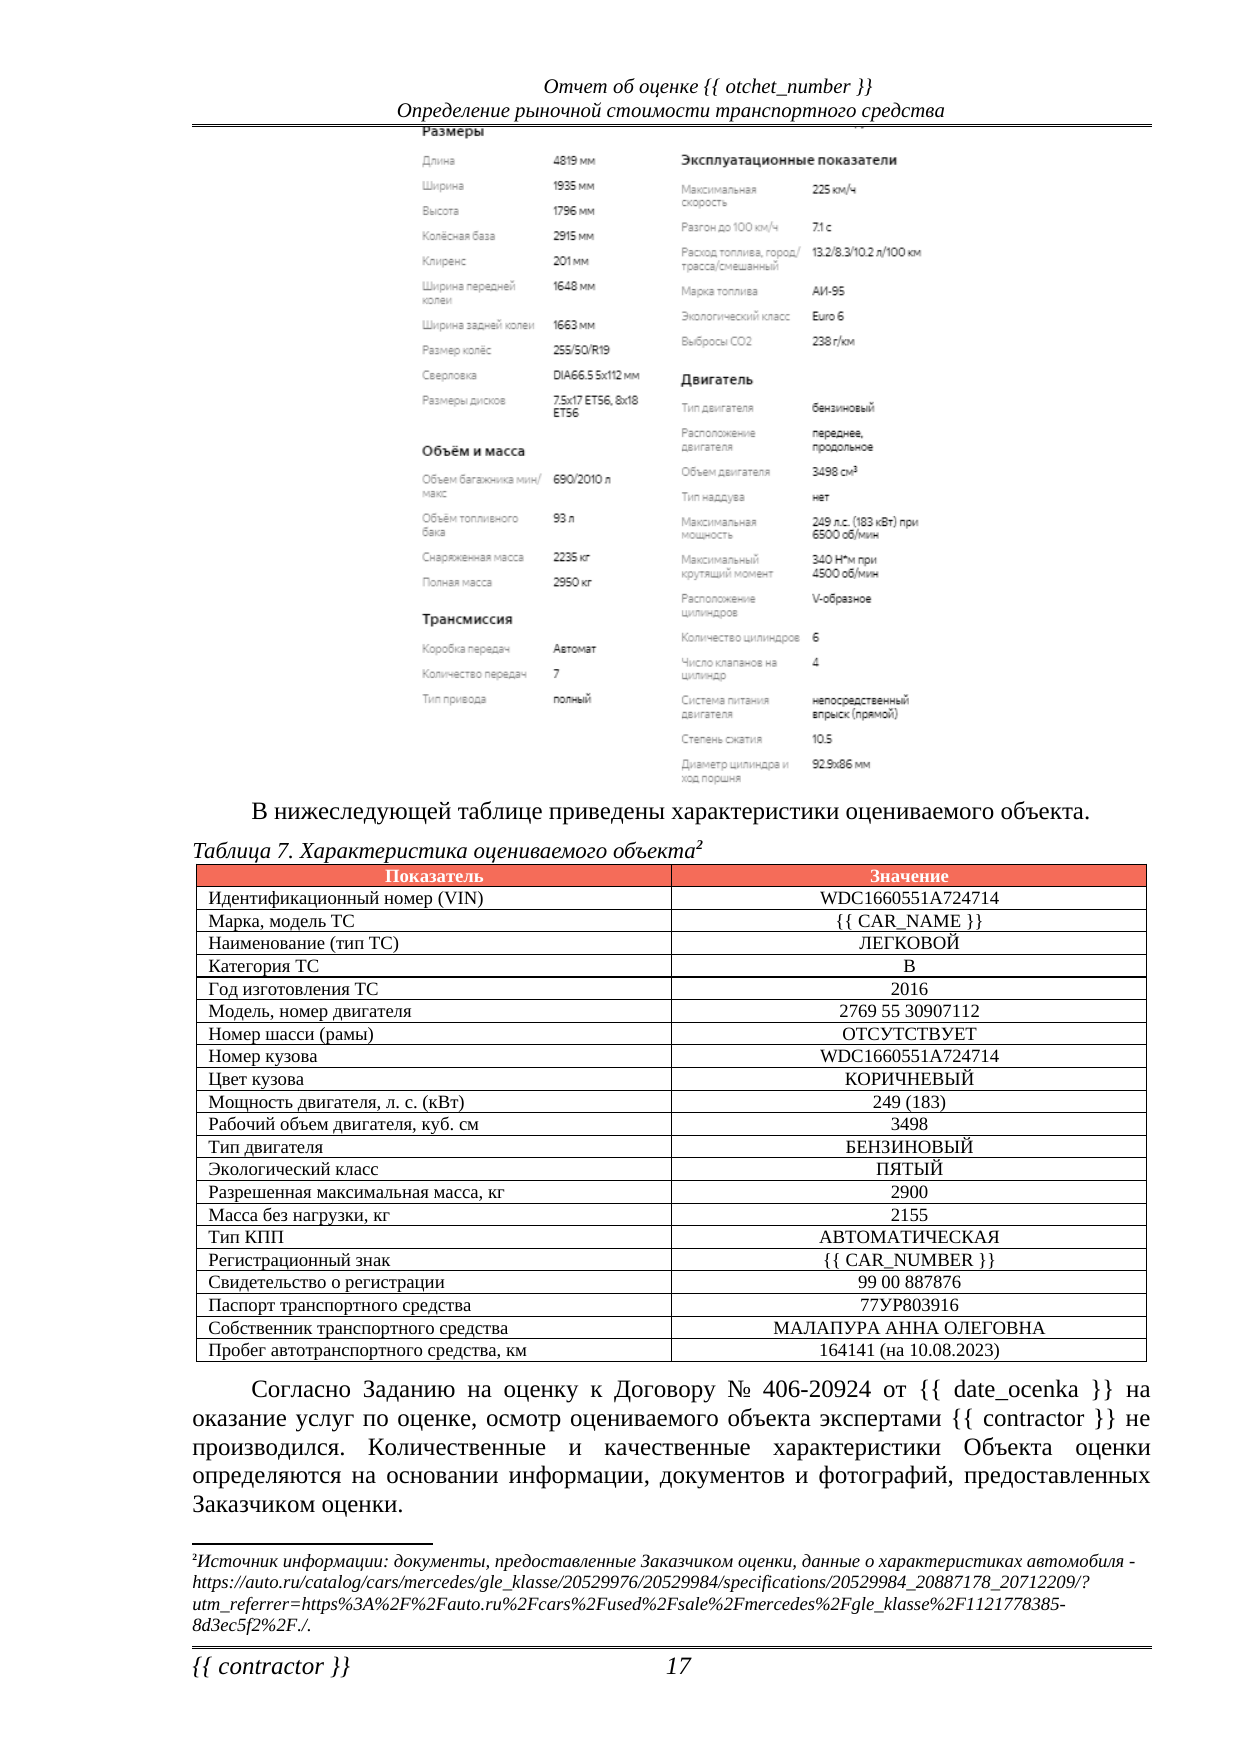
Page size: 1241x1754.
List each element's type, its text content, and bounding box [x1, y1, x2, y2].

table_cell Марка, модель ТС [197, 910, 671, 931]
table_cell 2016 [672, 978, 1146, 999]
table_cell Разрешенная максимальная масса, кг [197, 1181, 671, 1202]
table_cell Категория ТС [197, 955, 671, 976]
table_cell 2769 55 30907112 [672, 1000, 1146, 1022]
table_cell 2155 [672, 1204, 1146, 1225]
table_cell Год изготовления ТС [197, 978, 671, 999]
table_cell Регистрационный знак [197, 1249, 671, 1270]
table_cell Пробег автотранспортного средства, км [197, 1339, 671, 1361]
table_cell 77УР803916 [672, 1294, 1146, 1316]
text Таблица 7. Характеристика оцениваемого объекта [192, 837, 1152, 863]
table_cell Мощность двигателя, л. с. (кВт) [197, 1091, 671, 1112]
table_cell Номер шасси (рамы) [197, 1023, 671, 1044]
table_cell Собственник транспортного средства [197, 1317, 671, 1338]
table_header Показатель [197, 865, 671, 886]
table_cell Модель, номер двигателя [197, 1000, 671, 1022]
text Согласно Заданию на оценку к Договору № 406-20924 от {{ date_ocenka }} на оказание услуг по оценке, осмотр оцениваемого объекта экспертами {{ contractor }} не производился. Количественные и качественные характеристики Объекта оценки определяются на основании информации, документов и фотографий, предоставленных Заказчиком оценки. [192, 1374, 1152, 1518]
table_cell Паспорт транспортного средства [197, 1294, 671, 1316]
table_header Значение [672, 865, 1146, 886]
table_cell Масса без нагрузки, кг [197, 1204, 671, 1225]
table_cell ОТСУТСТВУЕТ [672, 1023, 1146, 1044]
table_cell {{ CAR_NUMBER }} [672, 1249, 1146, 1270]
table_cell Наименование (тип ТС) [197, 932, 671, 954]
picture [410, 127, 934, 796]
table_cell Идентификационный номер (VIN) [197, 887, 671, 909]
text В нижеследующей таблице приведены характеристики оцениваемого объекта. [192, 796, 1152, 824]
table_cell БЕНЗИНОВЫЙ [672, 1136, 1146, 1157]
table_cell МАЛАПУРА АННА ОЛЕГОВНА [672, 1317, 1146, 1338]
table_cell 2900 [672, 1181, 1146, 1202]
table_cell 164141 (на 10.08.2023) [672, 1339, 1146, 1361]
table_cell Рабочий объем двигателя, куб. см [197, 1113, 671, 1135]
table_cell АВТОМАТИЧЕСКАЯ [672, 1226, 1146, 1248]
table_cell Тип КПП [197, 1226, 671, 1248]
table_cell Свидетельство о регистрации [197, 1271, 671, 1293]
table_cell Цвет кузова [197, 1068, 671, 1089]
table_cell ЛЕГКОВОЙ [672, 932, 1146, 954]
table_cell 3498 [672, 1113, 1146, 1135]
table_cell {{ CAR_NAME }} [672, 910, 1146, 931]
table_cell КОРИЧНЕВЫЙ [672, 1068, 1146, 1089]
table_cell 99 00 887876 [672, 1271, 1146, 1293]
table_cell WDC1660551A724714 [672, 1045, 1146, 1067]
table_cell WDC1660551A724714 [672, 887, 1146, 909]
table_cell Тип двигателя [197, 1136, 671, 1157]
table_cell Экологический класс [197, 1158, 671, 1180]
table_cell 249 (183) [672, 1091, 1146, 1112]
table_cell В [672, 955, 1146, 976]
table_cell Номер кузова [197, 1045, 671, 1067]
table_cell ПЯТЫЙ [672, 1158, 1146, 1180]
